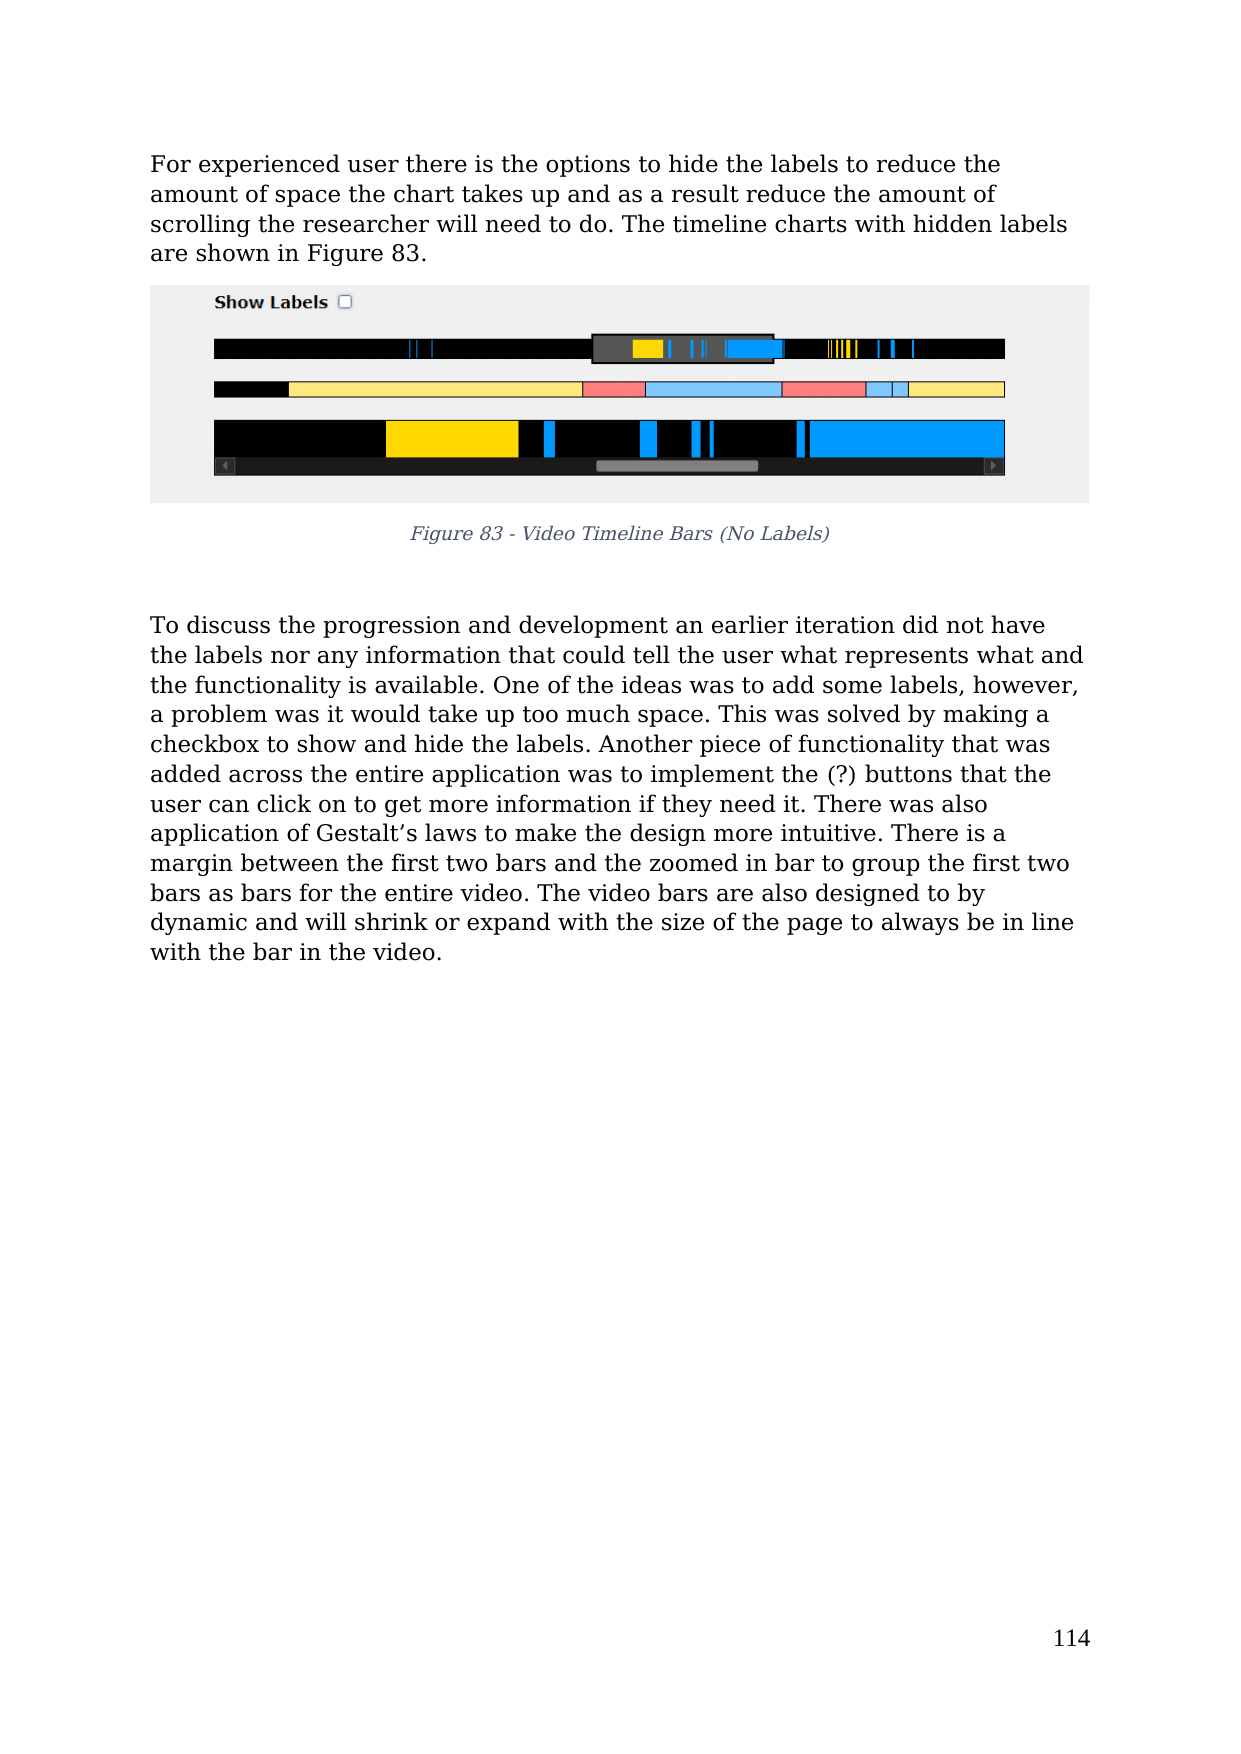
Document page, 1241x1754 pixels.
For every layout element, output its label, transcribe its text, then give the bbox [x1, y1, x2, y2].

text To discuss the progression and development an earlier iteration did not have the labels nor any information that could tell the user what represents what and the functionality is available. One of the ideas was to add some labels, however, a problem was it would take up too much space. This was solved by making a checkbox to show and hide the labels. Another piece of functionality that was added across the entire application was to implement the (?) buttons that the user can click on to get more information if they need it. There was also application of Gestalt’s laws to make the design more intuitive. There is a margin between the first two bars and the zoomed in bar to group the first two bars as bars for the entire video. The video bars are also designed to by dynamic and will shrink or expand with the size of the page to always be in line with the bar in the video. [150, 611, 1090, 965]
text Figure 83 - Video Timeline Bars (No Labels) [150, 521, 1090, 544]
picture [150, 285, 1090, 503]
text For experienced user there is the options to hide the labels to reduce the amount of space the chart takes up and as a result reduce the amount of scrolling the researcher will need to do. The timeline charts with hidden labels are shown in Figure 83. [150, 150, 1090, 267]
